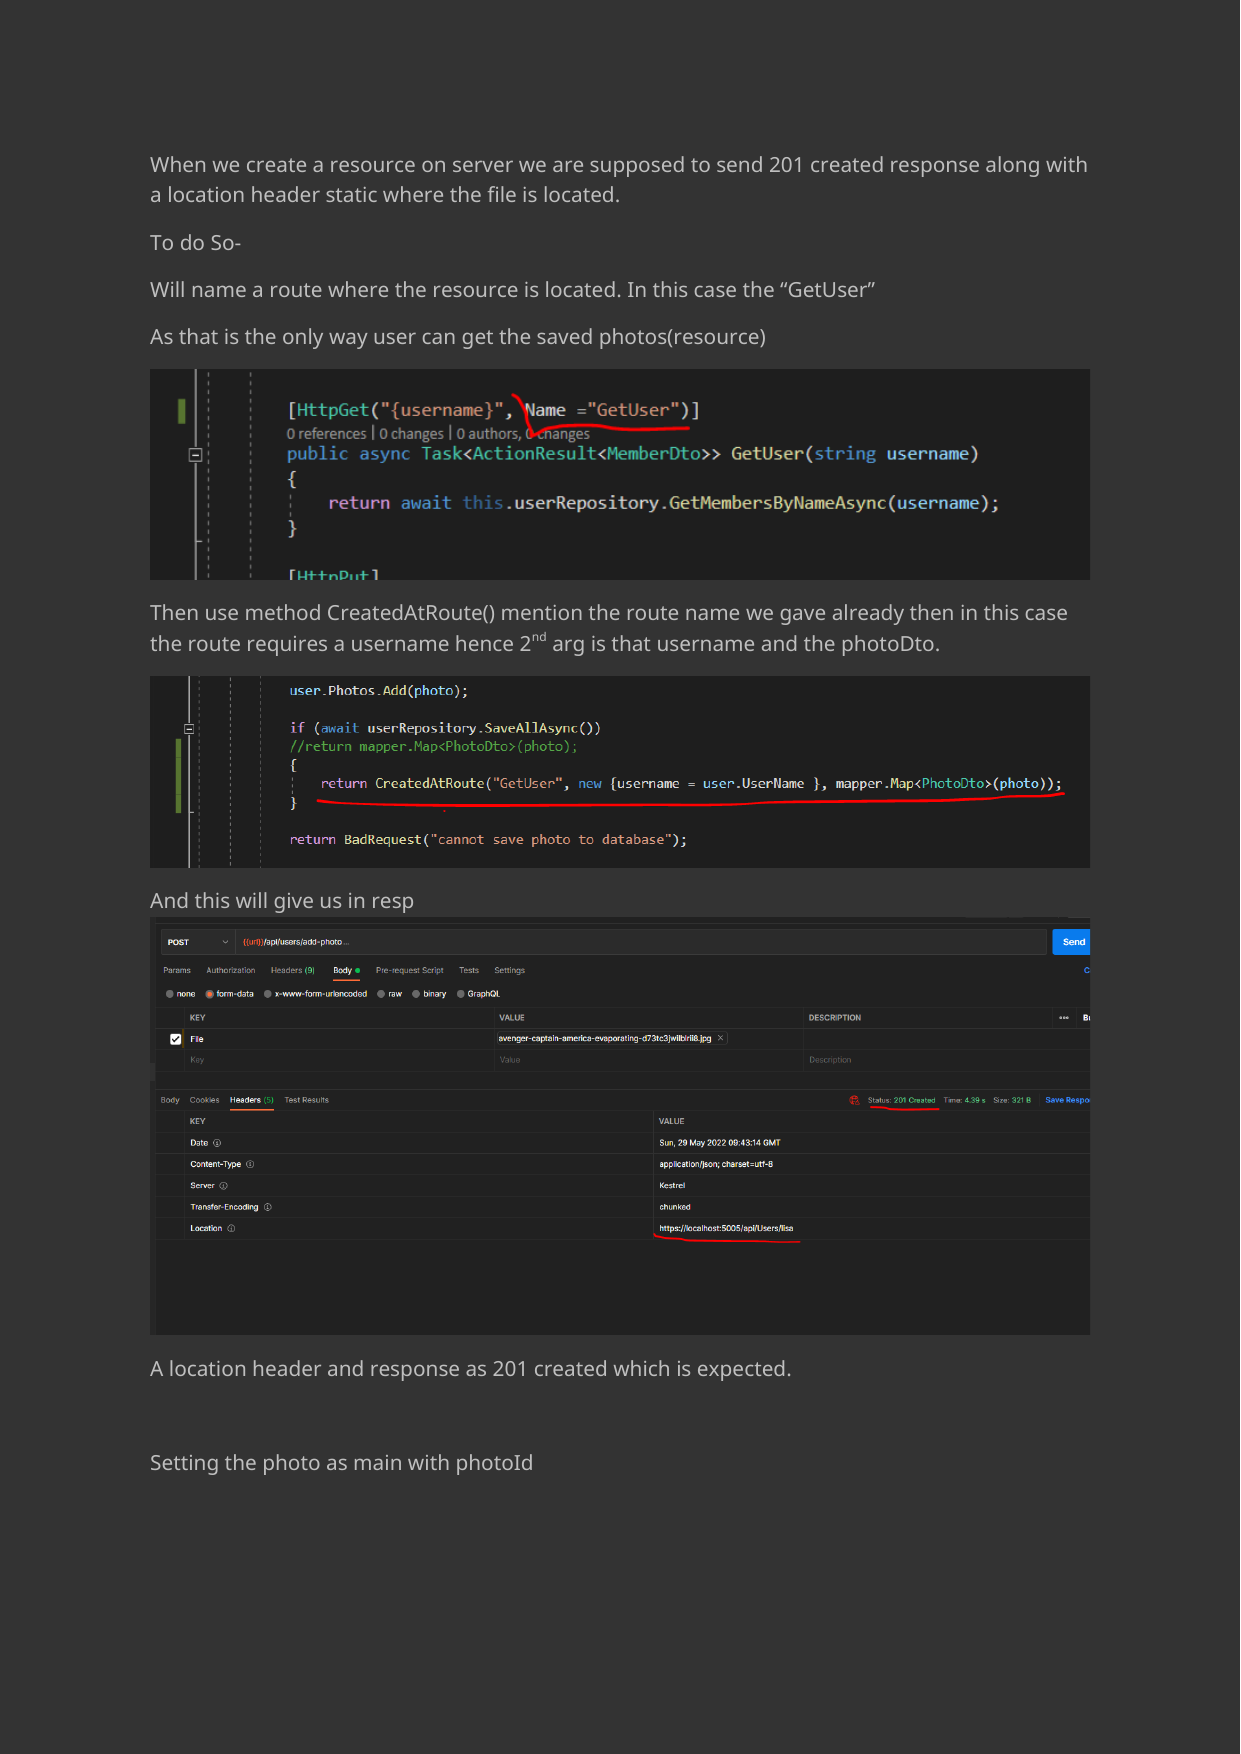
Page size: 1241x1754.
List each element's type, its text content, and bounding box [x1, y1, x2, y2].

text Setting the photo as main with photoId [150, 1448, 1090, 1477]
text Will name a route where the resource is located. In this case the “GetUser” [150, 275, 1090, 304]
picture [150, 676, 1091, 868]
text And this will give us in resp [150, 887, 1090, 917]
text As that is the only way user can get the saved photos(resource) [150, 322, 1090, 351]
picture [150, 917, 1091, 1335]
text When we create a resource on server we are supposed to send 201 created response along with a location header static where the file is located. [150, 150, 1090, 209]
text Then use method CreatedAtRoute() mention the route name we gave already then in this case the route requires a username hence 2nd arg is that username and the photoDto. [150, 598, 1090, 657]
text To do So- [150, 228, 1090, 256]
text A location header and response as 201 created which is expected. [150, 1354, 1090, 1382]
picture [150, 369, 1091, 580]
